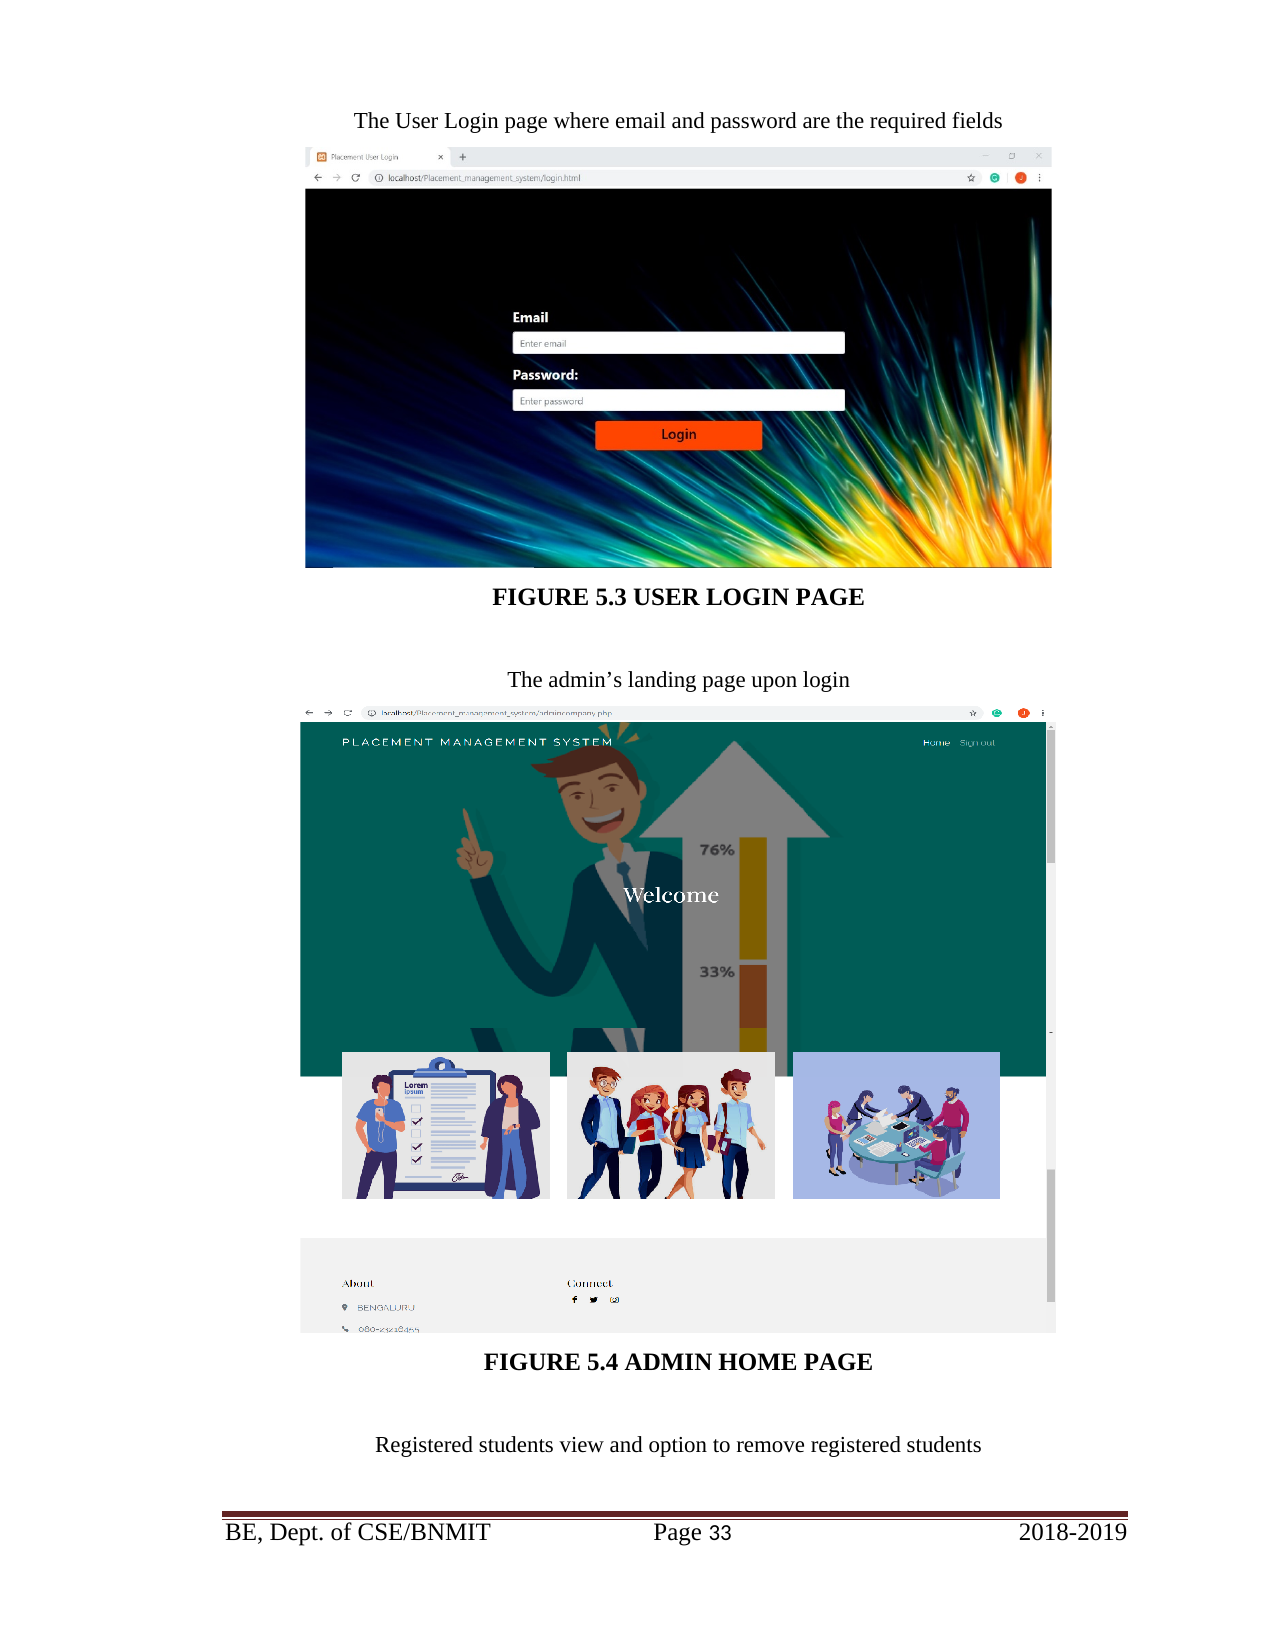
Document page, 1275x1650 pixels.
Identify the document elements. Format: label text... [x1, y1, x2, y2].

text FIGURE 5.3 USER LOGIN PAGE [225, 582, 1132, 611]
picture [305, 147, 1052, 568]
picture [300, 706, 1057, 1333]
text The admin’s landing page upon login [225, 666, 1132, 692]
picture [474, 562, 515, 568]
text Registered students view and option to remove registered students [225, 1431, 1132, 1457]
text The User Login page where email and password are the required fields [225, 107, 1132, 133]
text FIGURE 5.4 ADMIN HOME PAGE [225, 1347, 1132, 1376]
picture [524, 531, 536, 536]
